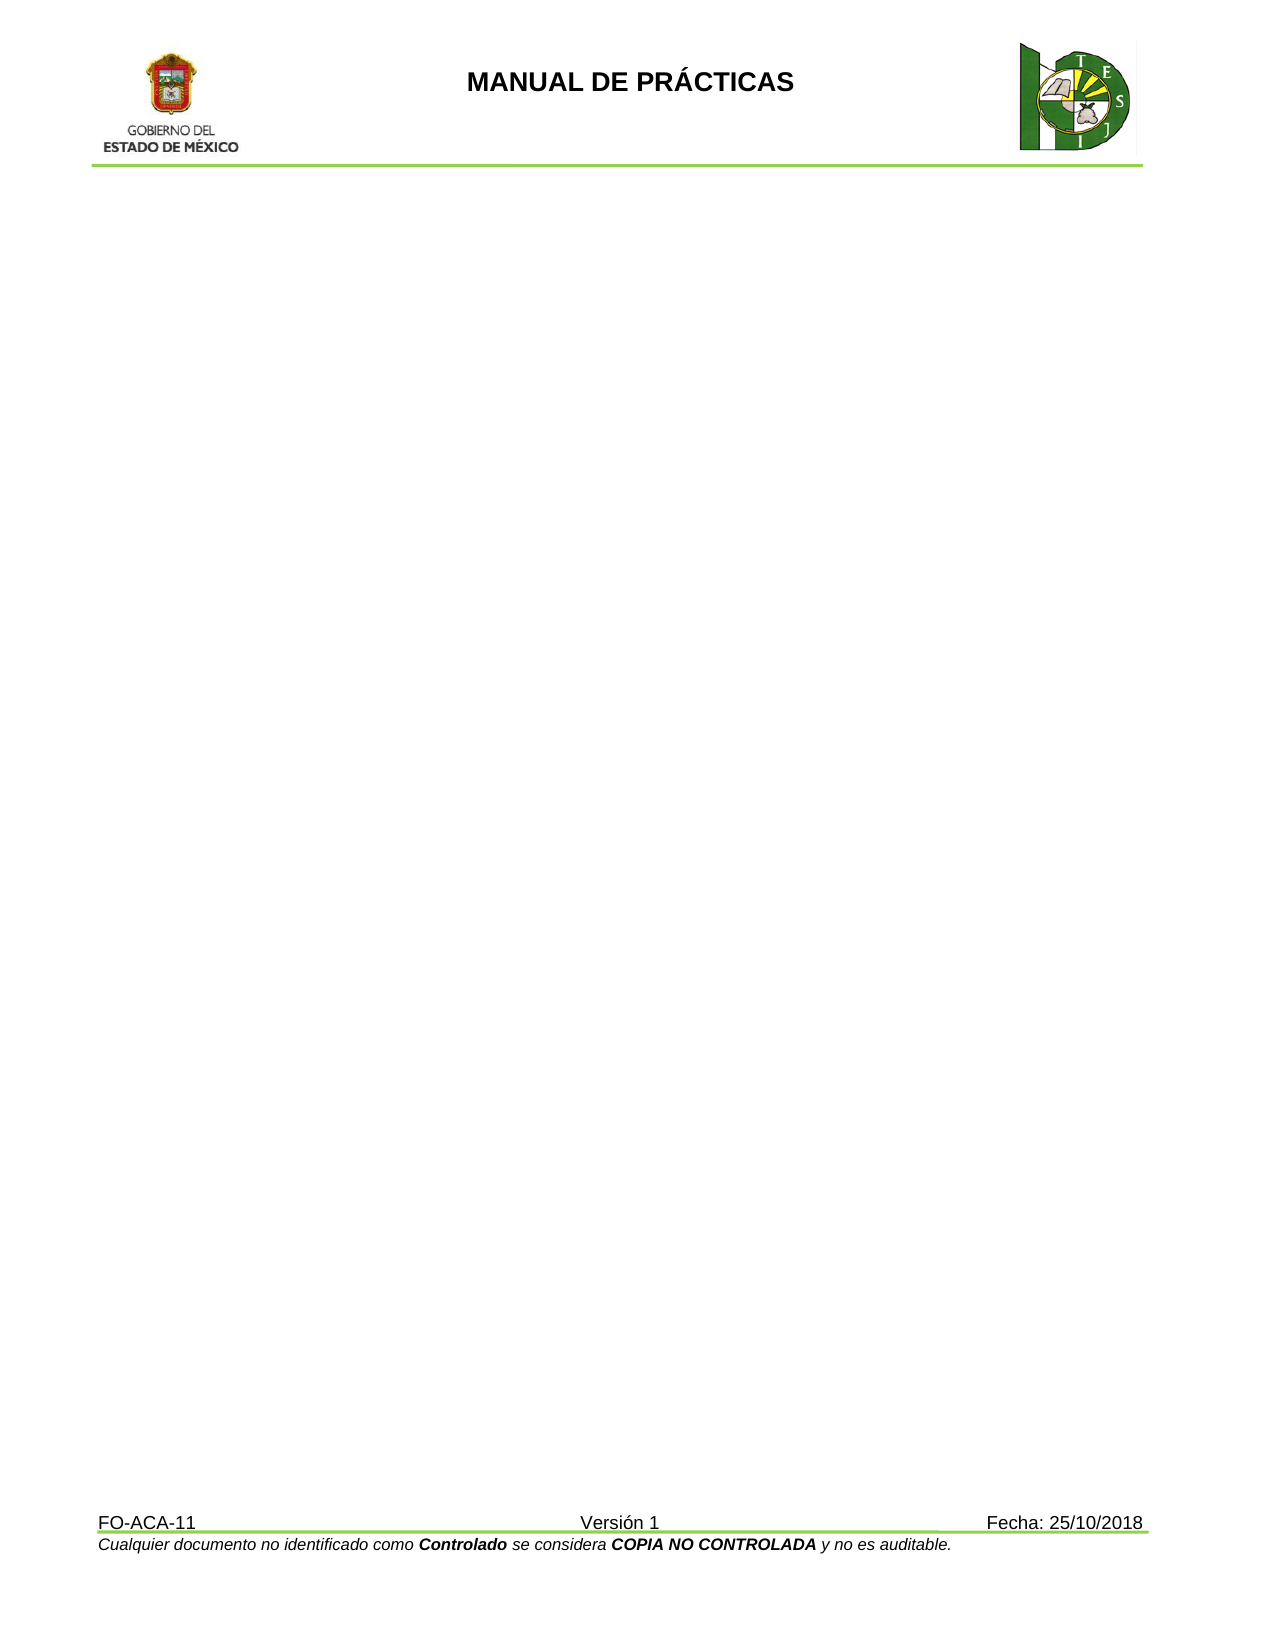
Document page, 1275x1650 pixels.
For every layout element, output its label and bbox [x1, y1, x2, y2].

picture [1018, 41, 1137, 157]
picture [95, 42, 241, 161]
